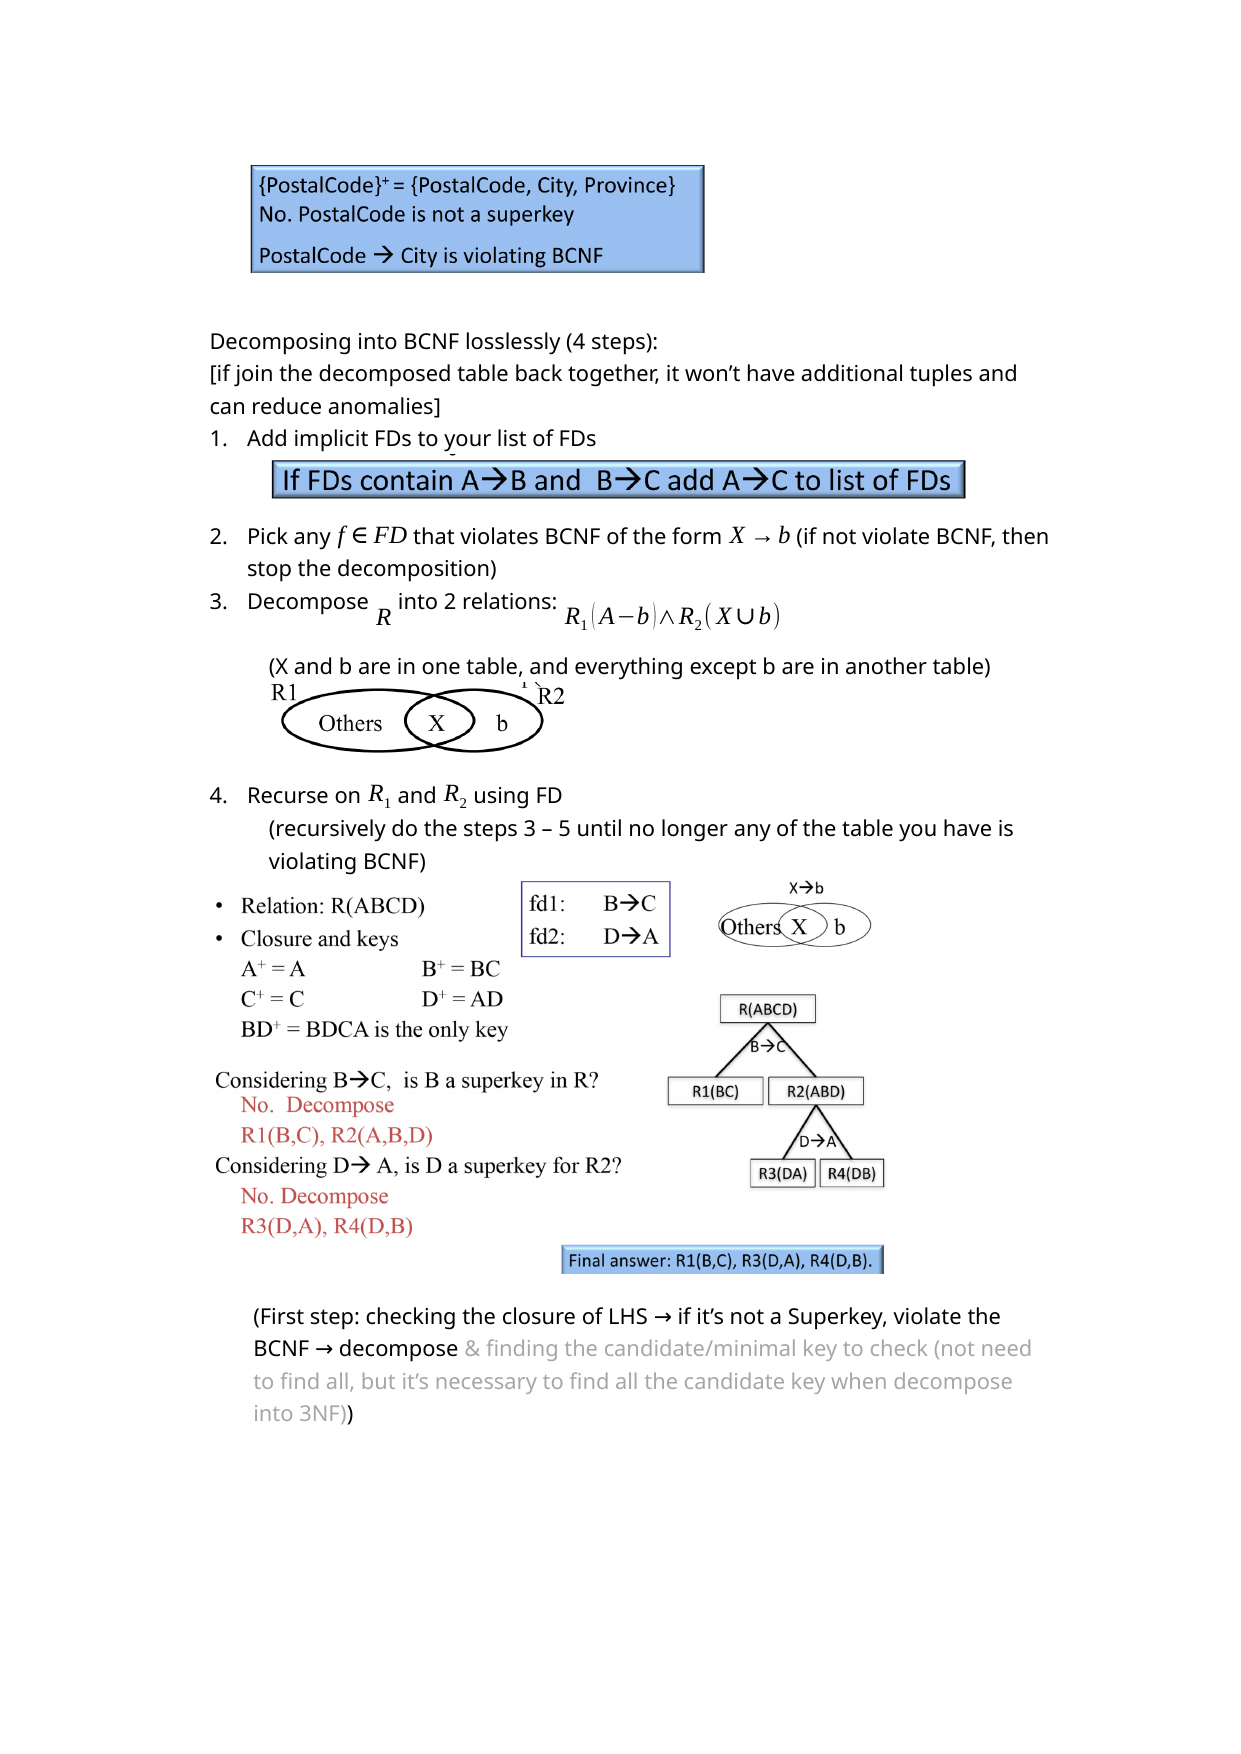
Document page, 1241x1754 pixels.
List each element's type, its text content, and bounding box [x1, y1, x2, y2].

text Decomposing into BCNF losslessly (4 steps): [209, 324, 1053, 357]
list (X and b are in one table, and everything except b are in another table) [269, 649, 1053, 682]
list Pick any that violates BCNF of the form (if not violate BCNF, then stop the decomposition) [209, 519, 1053, 584]
picture [268, 682, 568, 757]
list (recursively do the steps 3 – 5 until no longer any of the table you have is violating BCNF) [269, 812, 1053, 877]
text (First step: checking the closure of LHS → if it’s not a Superkey, violate the BCNF → decompose & finding the candidate/minimal key to check (not need to find all, but it’s necessary to find all the candidate key when decompose into 3NF)) [253, 1299, 1053, 1429]
picture [268, 454, 973, 504]
list Add implicit FDs to your list of FDs [209, 422, 1053, 454]
list Recurse on and using FD [209, 779, 1053, 812]
text [if join the decomposed table back together, it won’t have additional tuples and can reduce anomalies] [209, 357, 1053, 422]
list Decompose into 2 relations: [209, 584, 1053, 649]
picture [246, 162, 706, 273]
picture [209, 877, 890, 1274]
